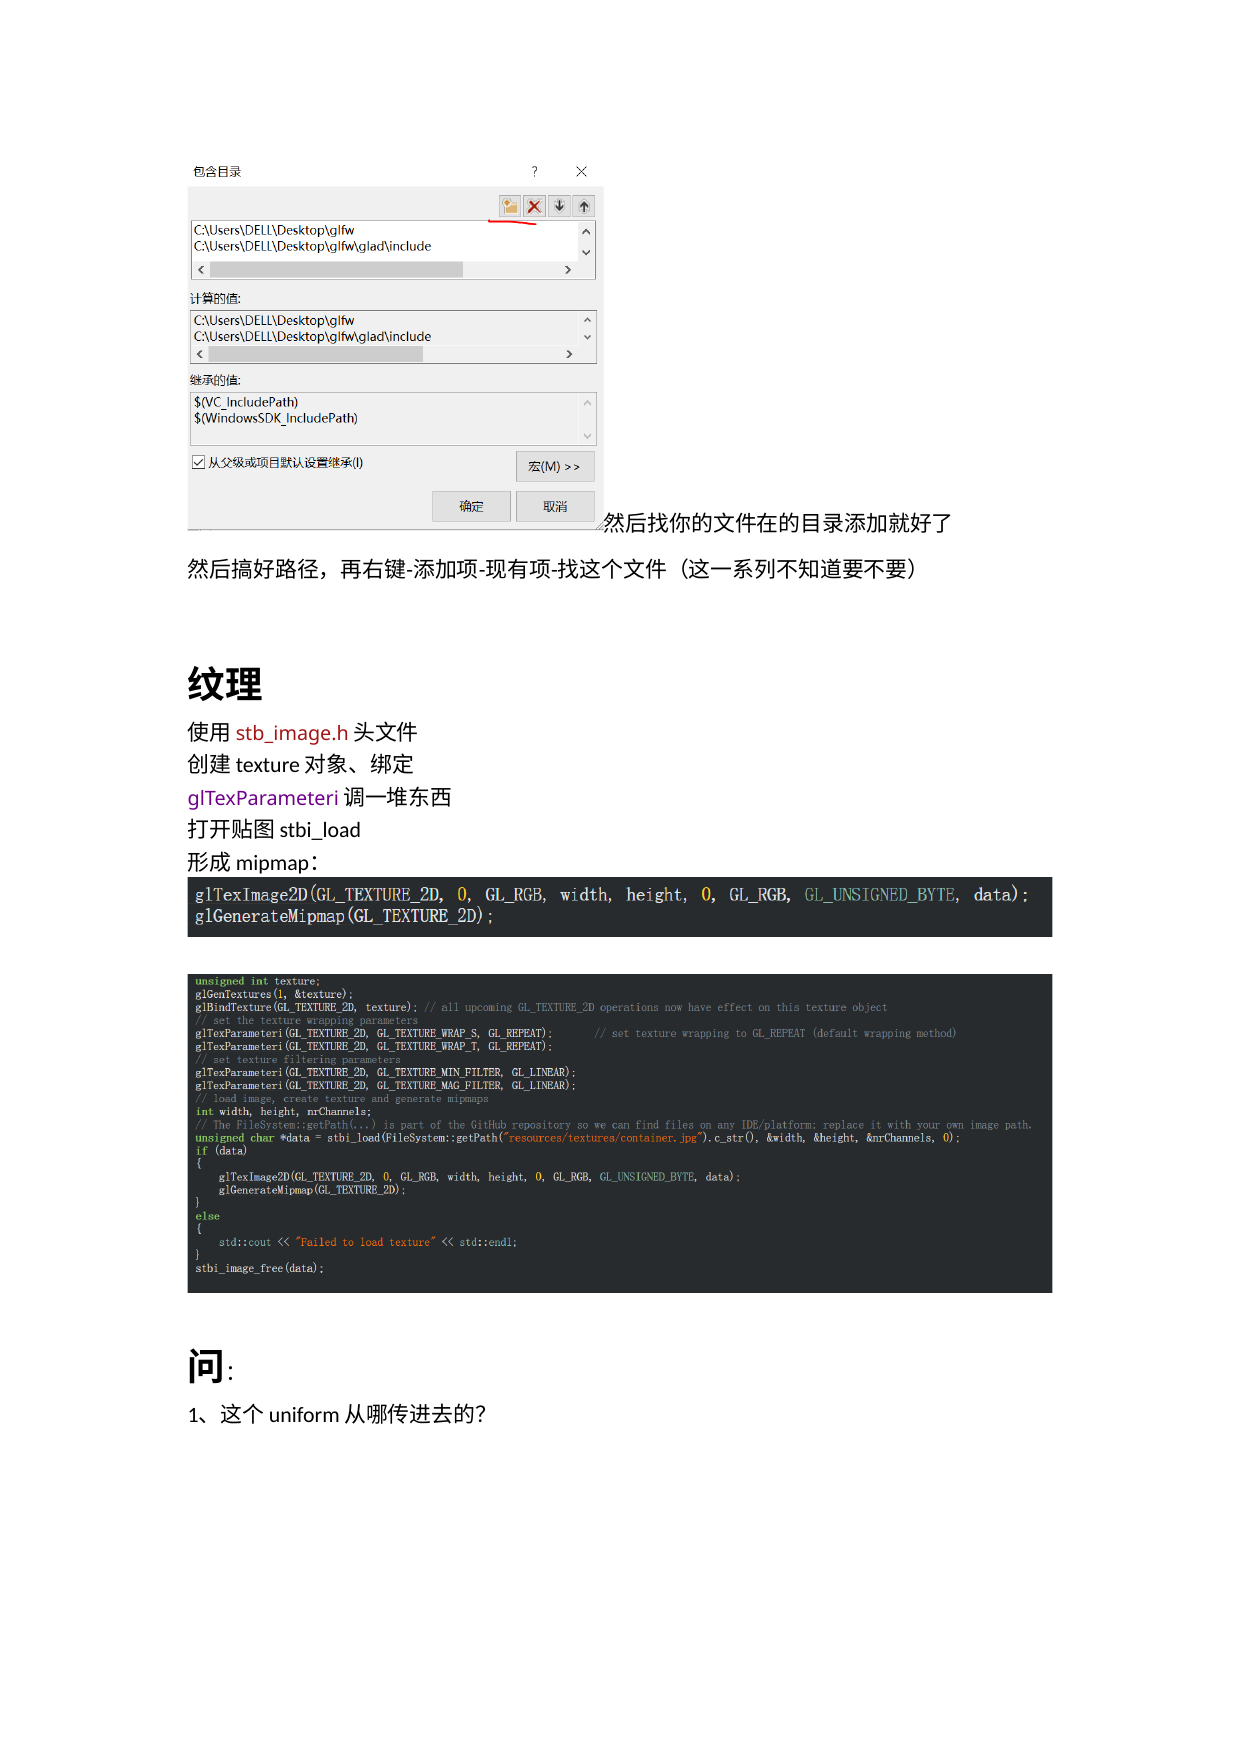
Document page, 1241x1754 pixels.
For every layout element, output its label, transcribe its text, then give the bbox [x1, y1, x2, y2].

text 使用stb_image.h头文件 [187, 714, 1053, 747]
text 然后搞好路径，再右键-添加项-现有项-找这个文件（这一系列不知道要不要） [187, 552, 1053, 584]
text glTexParameteri调一堆东西 [187, 779, 1053, 812]
text 纹理 [187, 649, 1053, 714]
text 问： [187, 1332, 1053, 1397]
text 1、这个uniform从哪传进去的？ [187, 1397, 1053, 1429]
text 创建texture对象、绑定 [187, 747, 1053, 779]
picture [187, 877, 1053, 937]
picture [187, 974, 1053, 1293]
text 打开贴图stbi_load [187, 812, 1053, 844]
picture [187, 162, 604, 531]
text 形成mipmap： [187, 844, 1053, 877]
